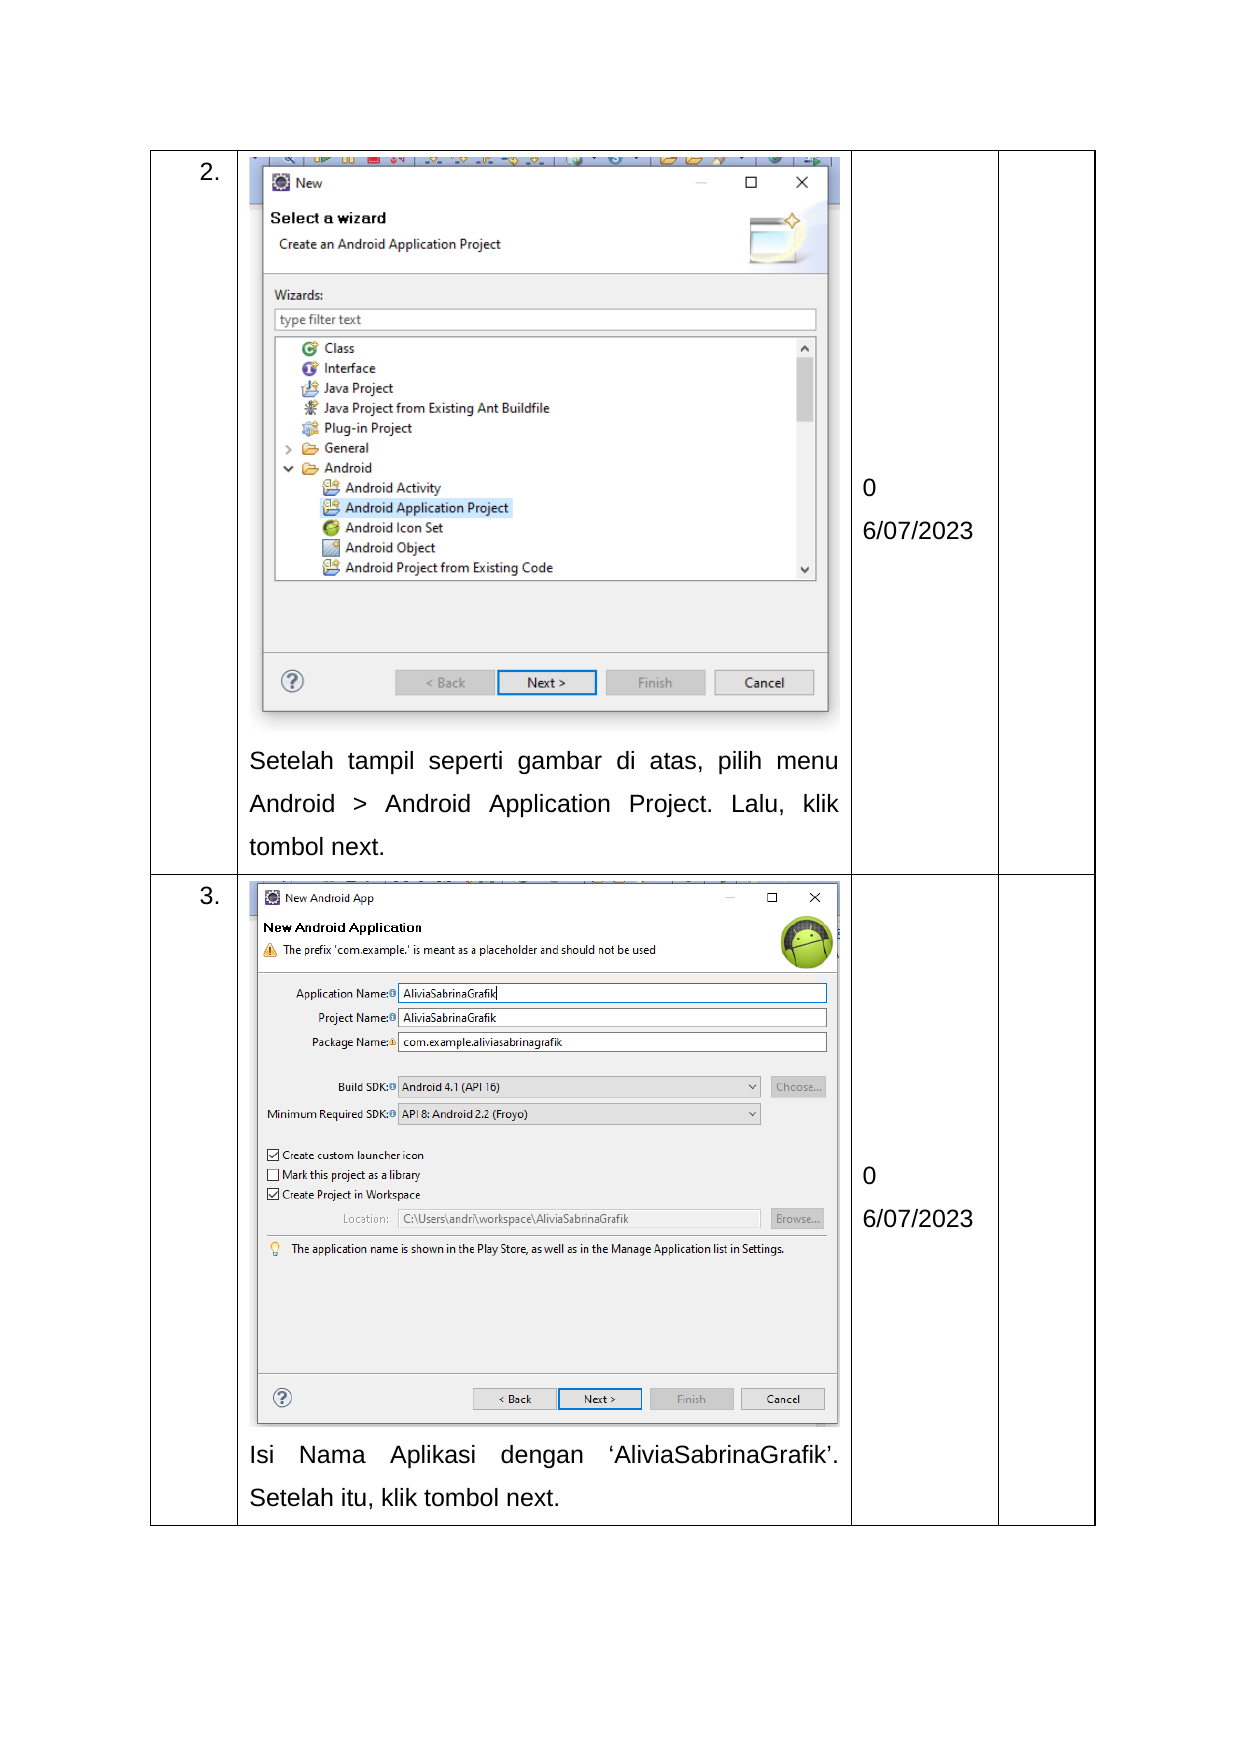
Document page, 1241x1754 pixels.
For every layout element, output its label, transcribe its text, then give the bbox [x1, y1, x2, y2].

table_cell [999, 151, 1094, 874]
picture [249, 881, 840, 1427]
table_cell 06/07/2023 [852, 875, 998, 1525]
table_cell Isi Nama Aplikasi dengan ‘AliviaSabrinaGrafik’. Setelah itu, klik tombol next. [238, 875, 851, 1525]
table_cell [151, 151, 237, 874]
table_cell 06/07/2023 [852, 151, 998, 874]
table_cell Setelah tampil seperti gambar di atas, pilih menu Android > Android Application Project. Lalu, klik tombol next. [238, 151, 851, 874]
picture [249, 157, 840, 733]
table_cell [151, 875, 237, 1525]
table_cell [999, 875, 1094, 1525]
